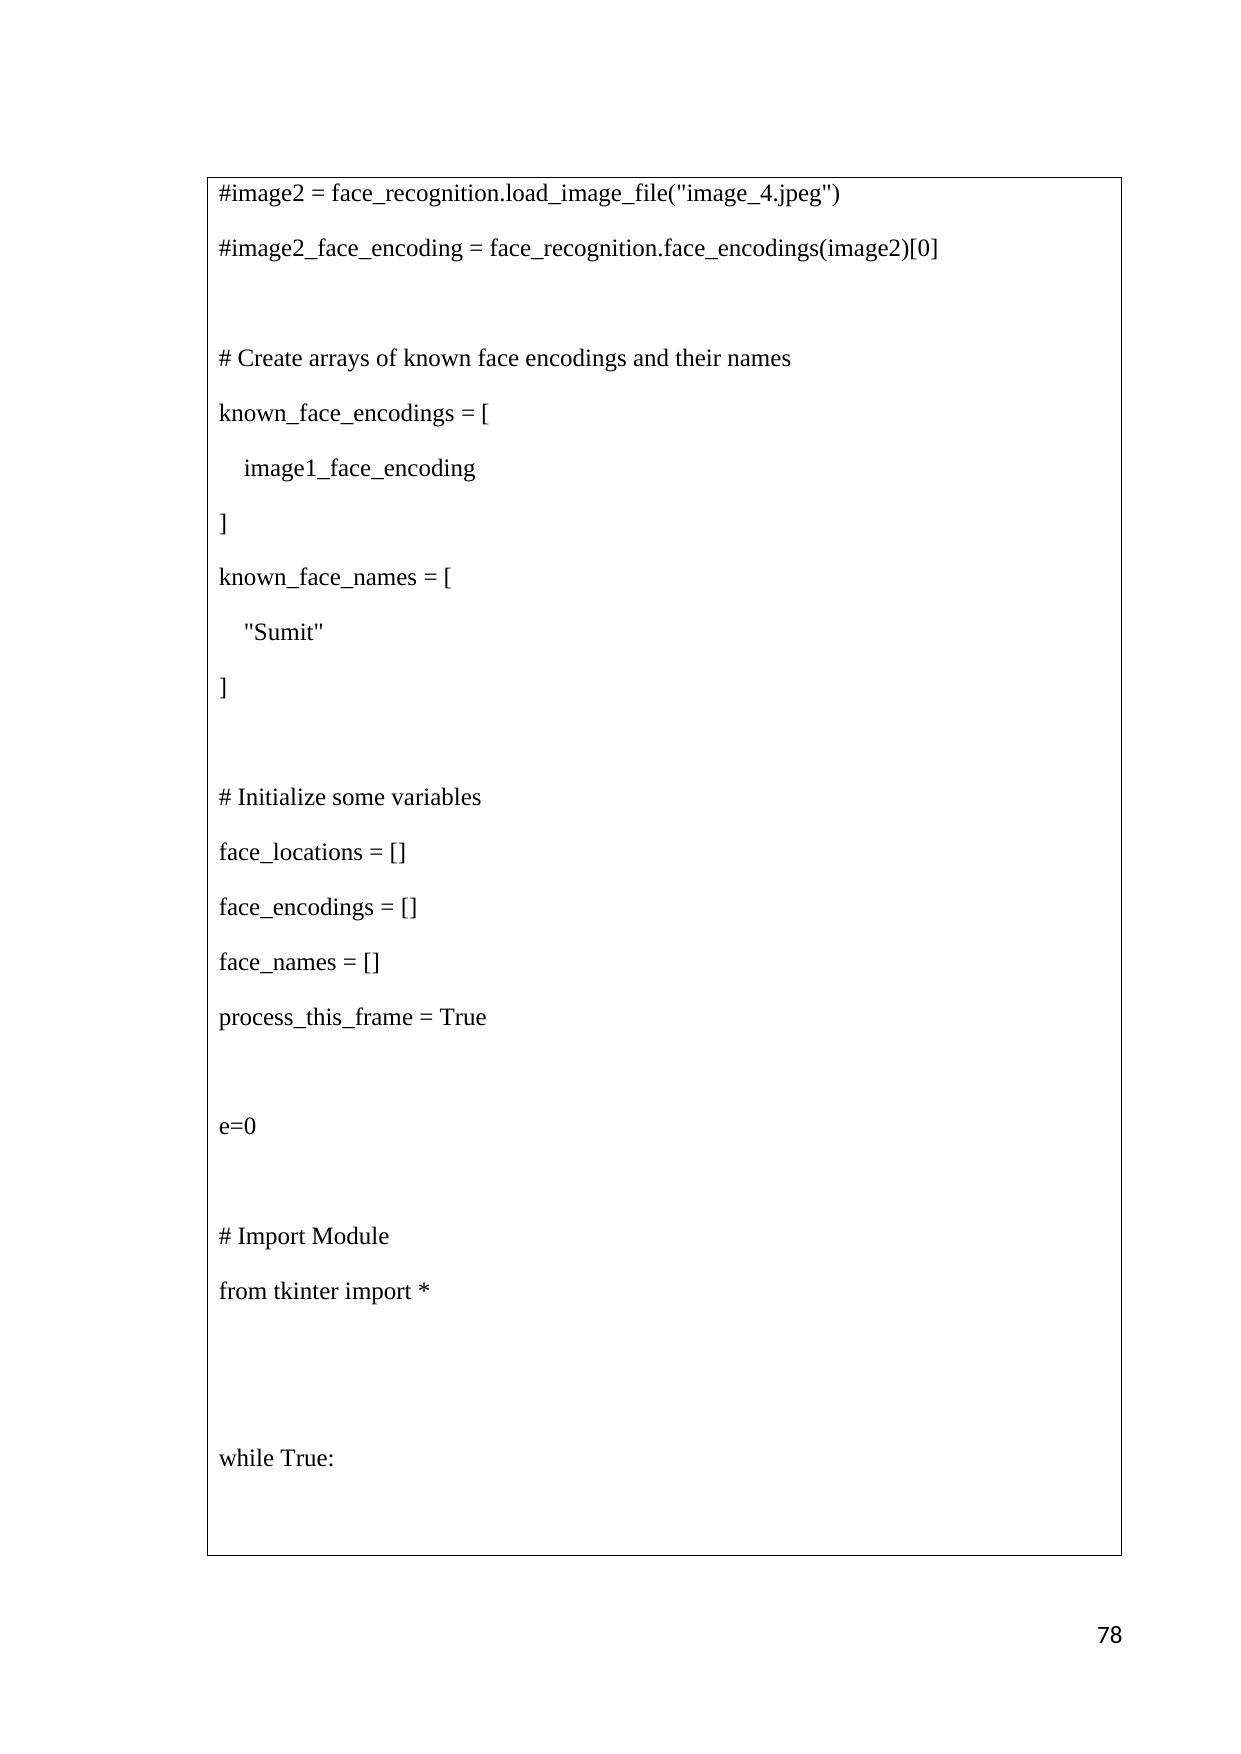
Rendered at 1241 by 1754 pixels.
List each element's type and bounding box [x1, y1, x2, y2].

table_header [208, 178, 1121, 1555]
